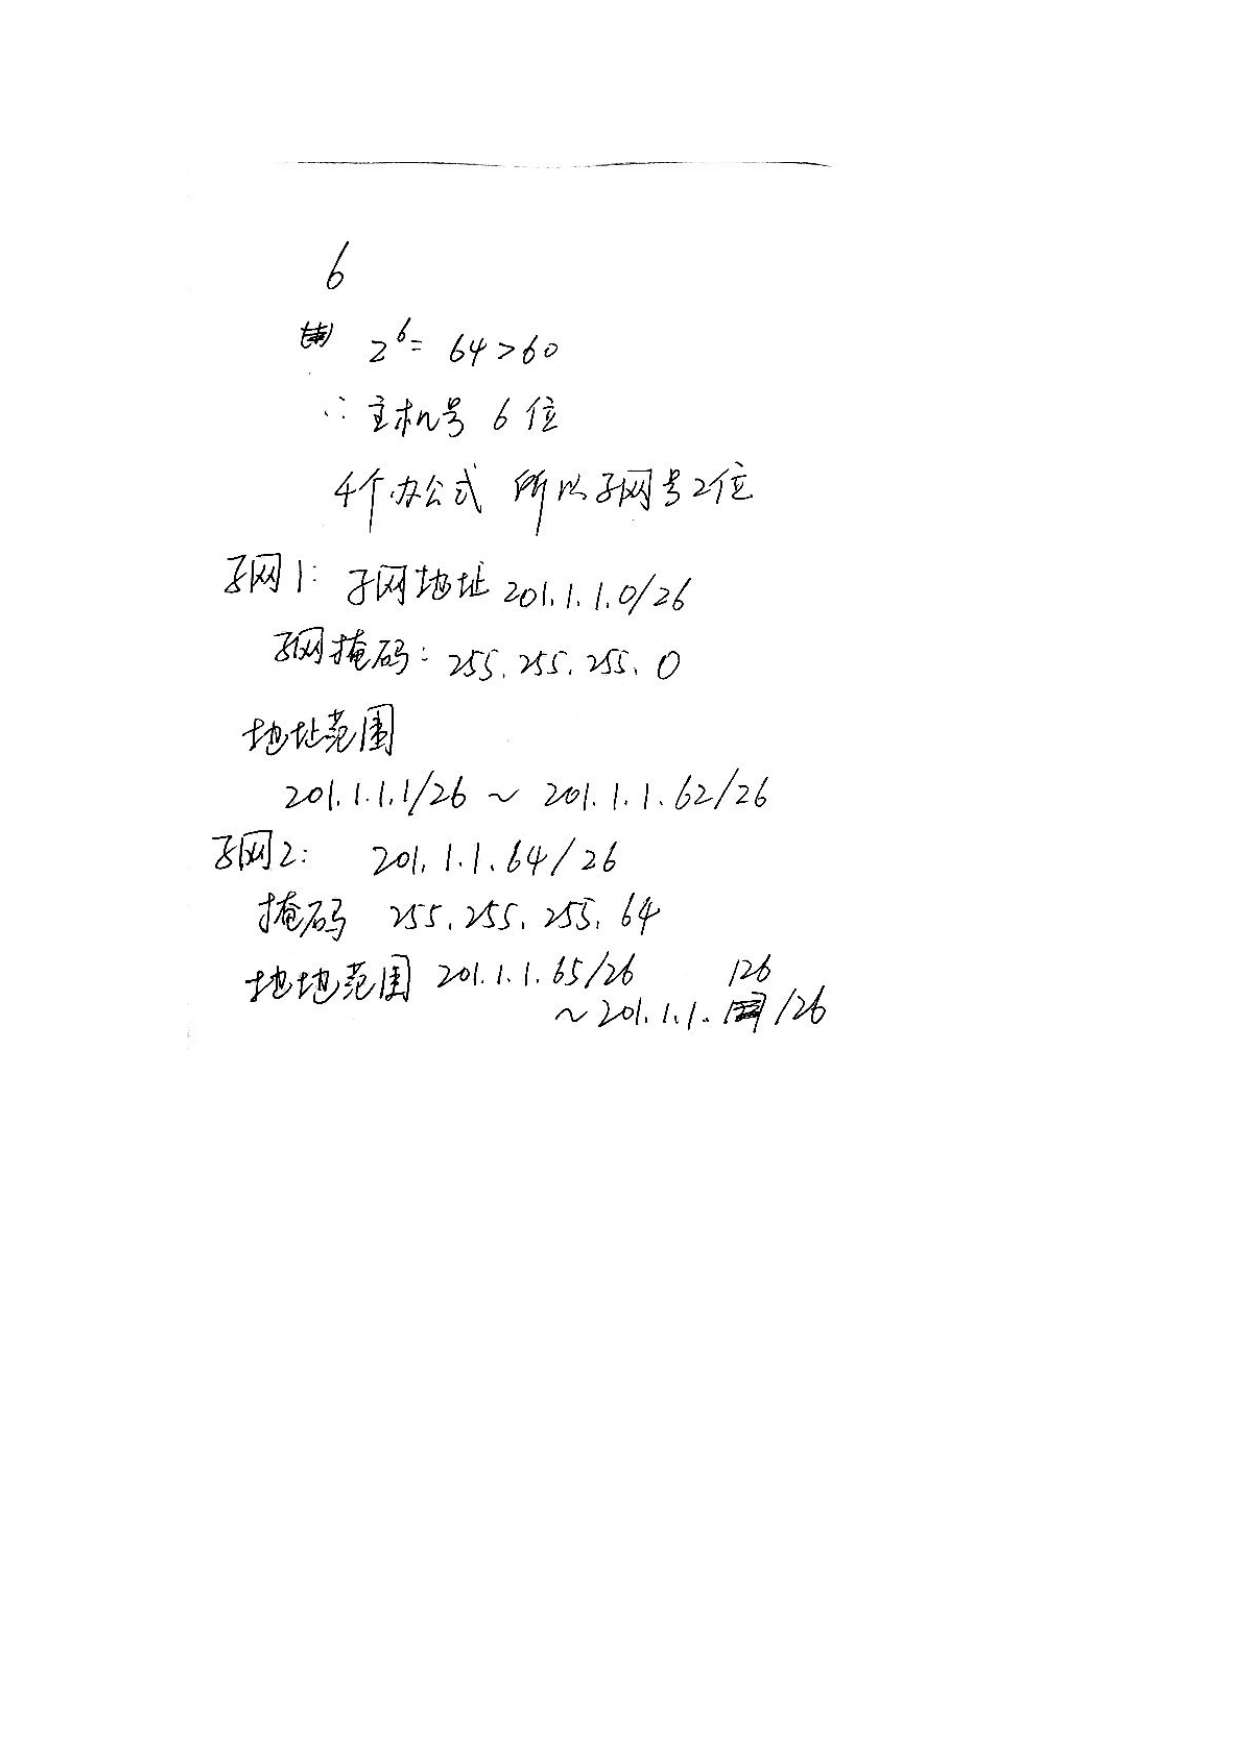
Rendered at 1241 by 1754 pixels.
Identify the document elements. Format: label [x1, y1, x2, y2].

picture [187, 162, 855, 1050]
